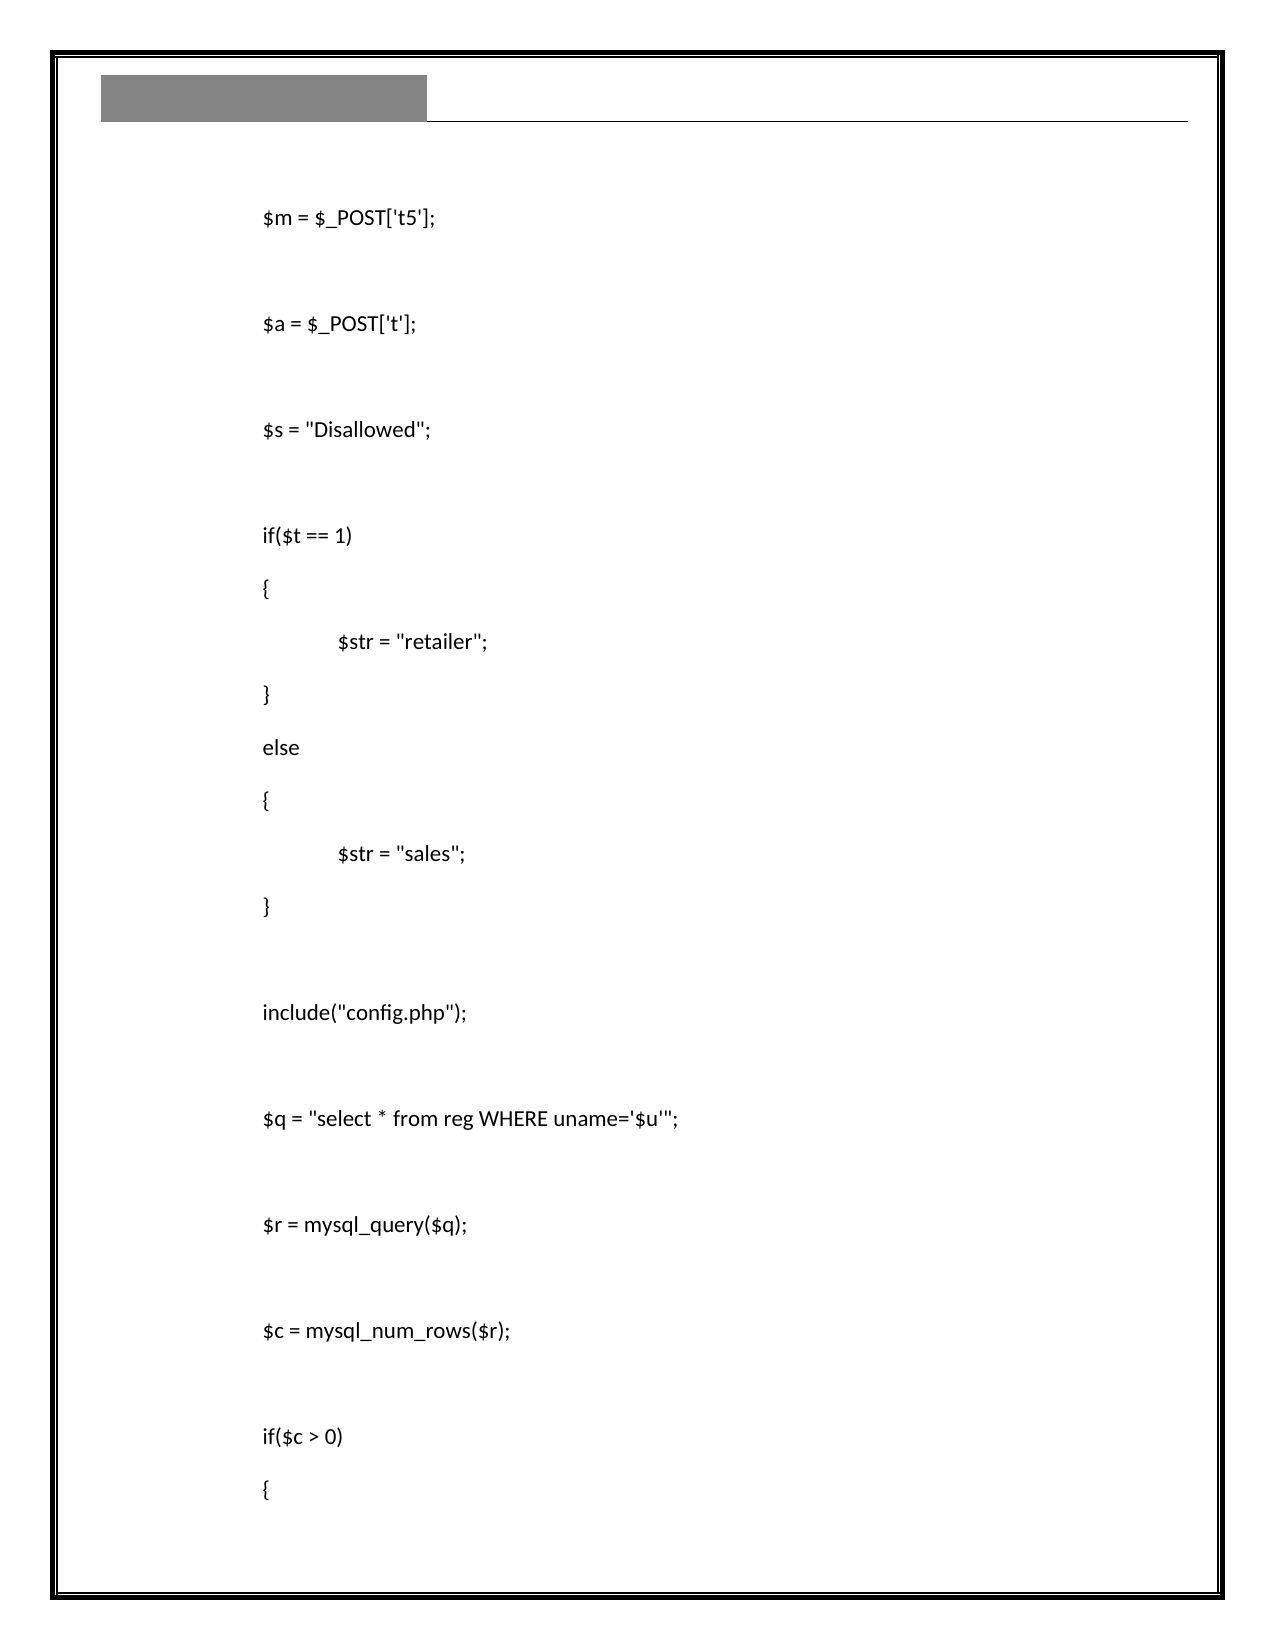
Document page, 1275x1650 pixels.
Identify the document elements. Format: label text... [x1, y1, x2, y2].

text $r = mysql_query($q); [112, 1210, 1200, 1238]
text $c = mysql_num_rows($r); [112, 1316, 1200, 1344]
text $a = $_POST['t']; [112, 309, 1200, 337]
text { [112, 1475, 1200, 1503]
text { [112, 786, 1200, 814]
text $m = $_POST['t5']; [112, 203, 1200, 231]
text } [112, 680, 1200, 708]
text include("config.php"); [112, 998, 1200, 1026]
text if($t == 1) [112, 521, 1200, 549]
text $str = "retailer"; [112, 627, 1200, 655]
text $str = "sales"; [112, 839, 1200, 867]
text $q = "select * from reg WHERE uname='$u'"; [112, 1104, 1200, 1132]
text else [112, 733, 1200, 761]
text { [112, 574, 1200, 602]
text } [112, 892, 1200, 920]
text $s = "Disallowed"; [112, 415, 1200, 443]
text if($c > 0) [112, 1422, 1200, 1450]
